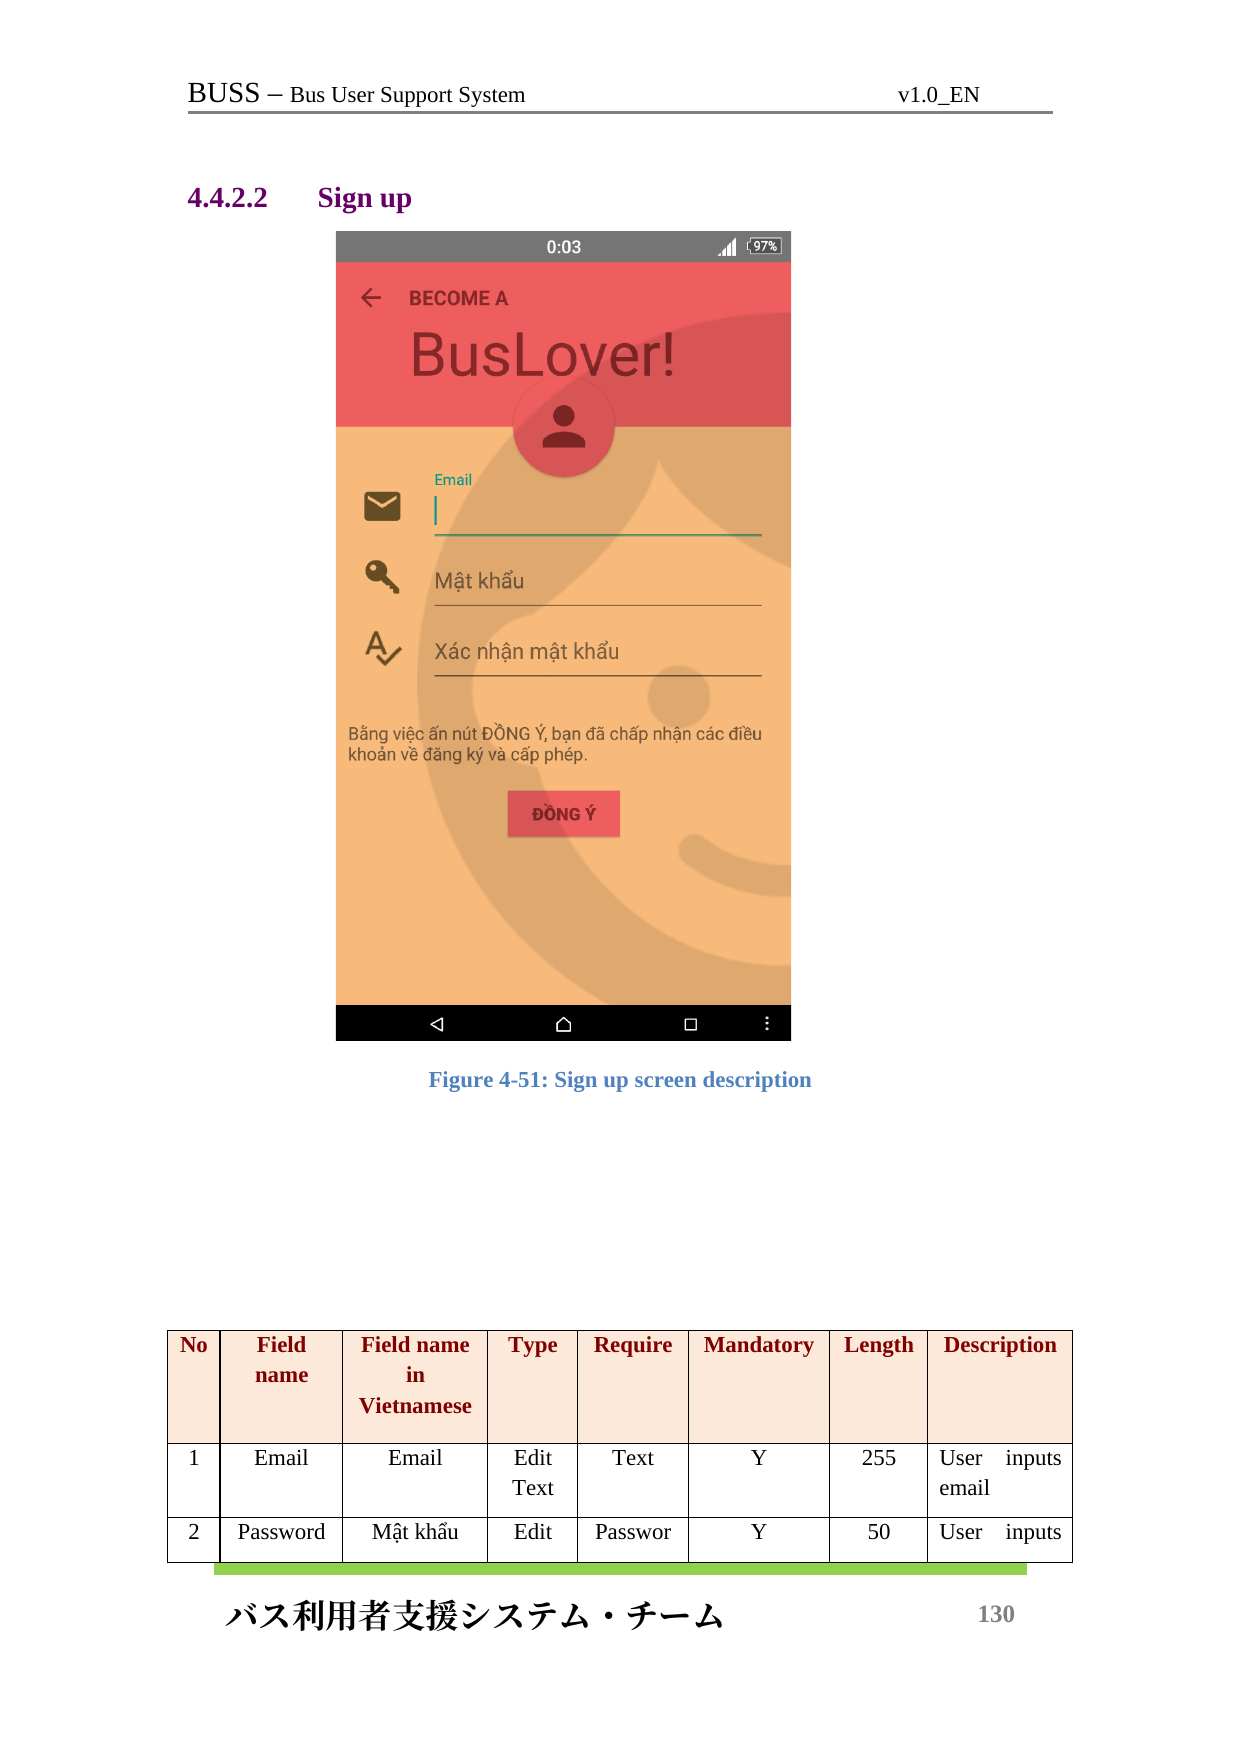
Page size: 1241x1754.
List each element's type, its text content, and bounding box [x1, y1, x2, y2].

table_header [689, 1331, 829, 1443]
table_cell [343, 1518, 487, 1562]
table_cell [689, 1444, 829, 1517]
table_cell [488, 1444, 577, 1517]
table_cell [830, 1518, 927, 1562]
subtitle Sign up [187, 180, 1053, 213]
text Figure 4-51: Sign up screen description [187, 1066, 1053, 1092]
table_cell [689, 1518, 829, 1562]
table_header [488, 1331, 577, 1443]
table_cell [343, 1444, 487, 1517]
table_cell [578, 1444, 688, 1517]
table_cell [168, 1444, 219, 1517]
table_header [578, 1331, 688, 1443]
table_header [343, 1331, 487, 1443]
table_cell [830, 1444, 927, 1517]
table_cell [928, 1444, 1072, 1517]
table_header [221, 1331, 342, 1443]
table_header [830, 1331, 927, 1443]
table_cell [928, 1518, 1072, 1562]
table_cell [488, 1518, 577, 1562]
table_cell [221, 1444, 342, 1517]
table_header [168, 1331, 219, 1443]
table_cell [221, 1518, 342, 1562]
picture [335, 231, 792, 1041]
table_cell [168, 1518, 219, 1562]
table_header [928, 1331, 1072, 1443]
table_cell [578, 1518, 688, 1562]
